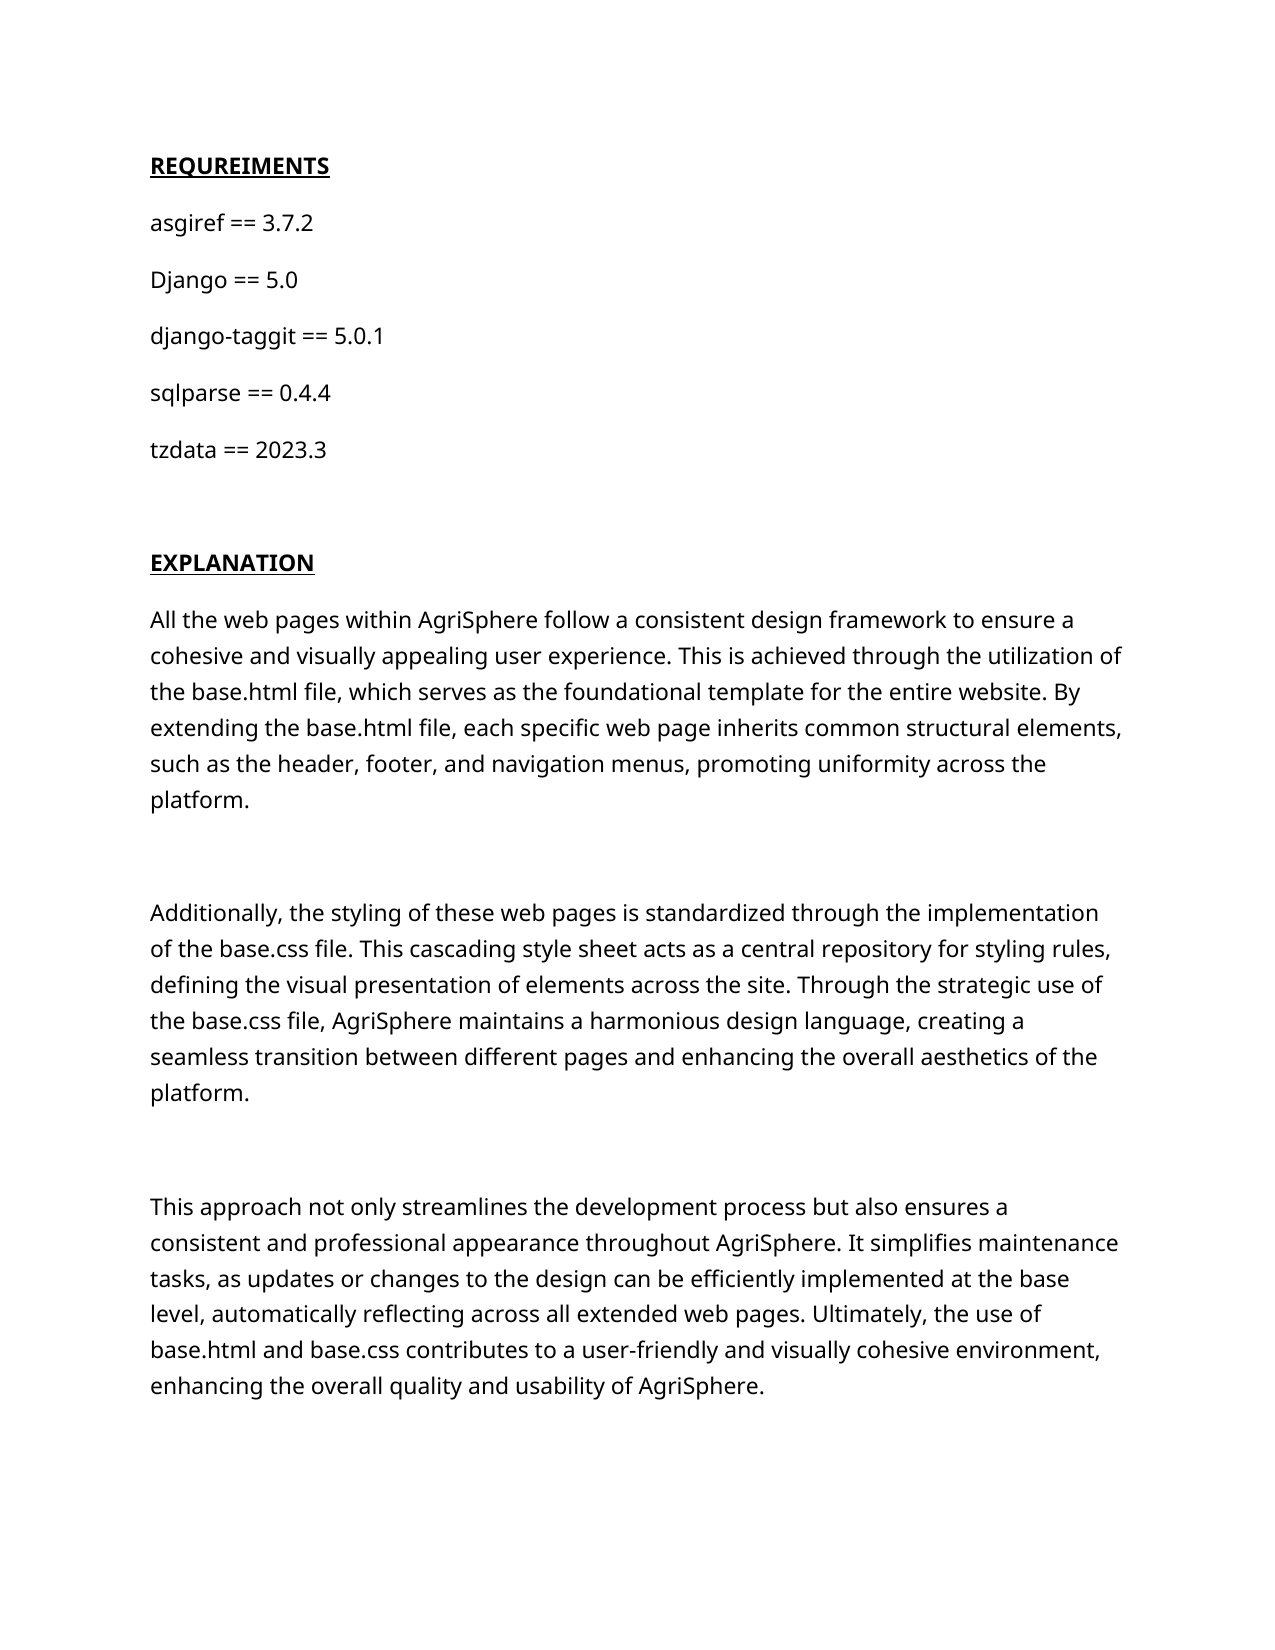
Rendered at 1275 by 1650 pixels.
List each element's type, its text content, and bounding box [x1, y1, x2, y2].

text This approach not only streamlines the development process but also ensures a consistent and professional appearance throughout AgriSphere. It simplifies maintenance tasks, as updates or changes to the design can be efficiently implemented at the base level, automatically reflecting across all extended web pages. Ultimately, the use of base.html and base.css contributes to a user-friendly and visually cohesive environment, enhancing the overall quality and usability of AgriSphere. [150, 1191, 1125, 1402]
text asgiref == 3.7.2 [150, 207, 1125, 238]
text sqlparse == 0.4.4 [150, 377, 1125, 408]
text REQUREIMENTS [150, 150, 1125, 181]
text All the web pages within AgriSphere follow a consistent design framework to ensure a cohesive and visually appealing user experience. This is achieved through the utilization of the base.html file, which serves as the foundational template for the entire website. By extending the base.html file, each specific web page inherits common structural elements, such as the header, footer, and navigation menus, promoting uniformity across the platform. [150, 604, 1125, 815]
text django-taggit == 5.0.1 [150, 320, 1125, 352]
text Django == 5.0 [150, 263, 1125, 295]
text tzdata == 2023.3 [150, 434, 1125, 465]
text Additionally, the styling of these web pages is standardized through the implementation of the base.css file. This cascading style sheet acts as a central repository for styling rules, defining the visual presentation of elements across the site. Through the strategic use of the base.css file, AgriSphere maintains a harmonious design language, creating a seamless transition between different pages and enhancing the overall aesthetics of the platform. [150, 897, 1125, 1108]
text EXPLANATION [150, 547, 1125, 579]
